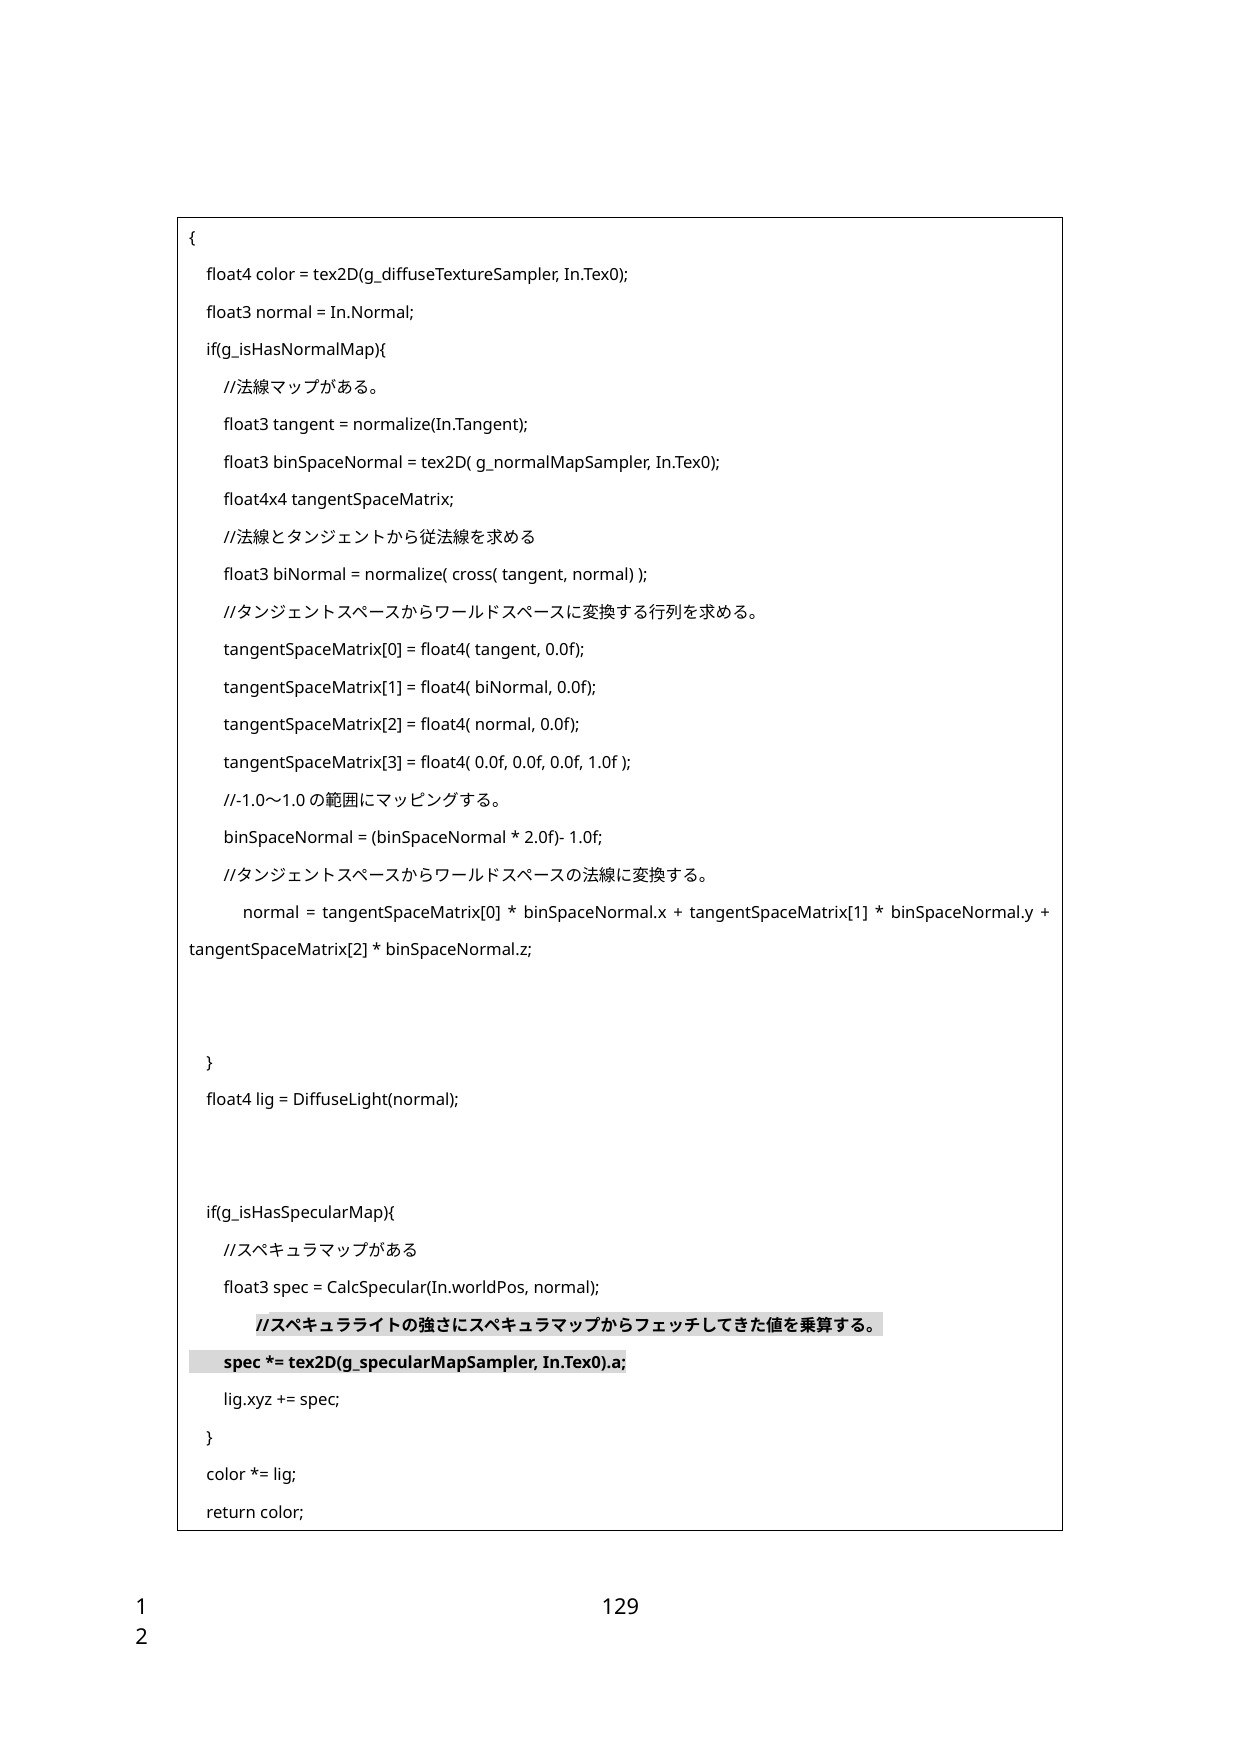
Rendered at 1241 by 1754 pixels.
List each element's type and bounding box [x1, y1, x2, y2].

table_header [178, 218, 1062, 1530]
